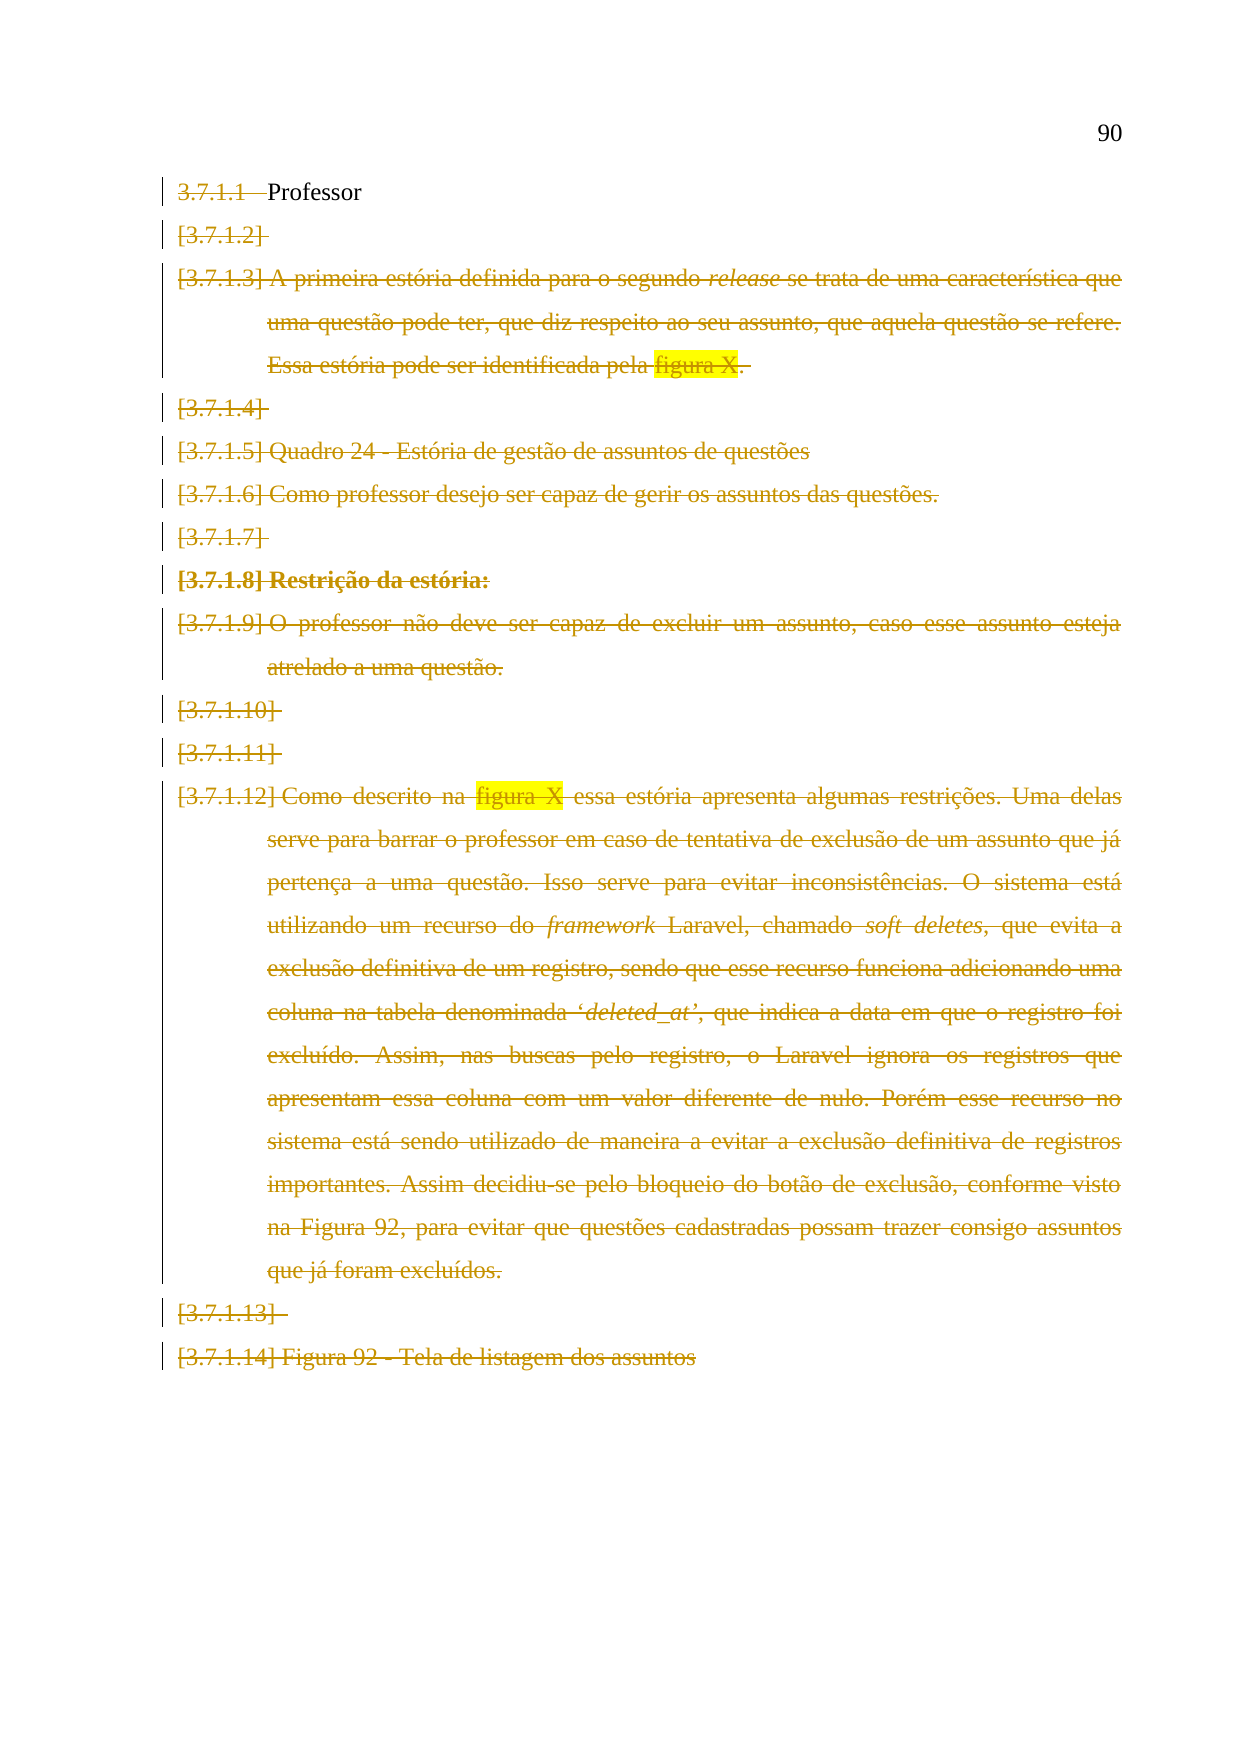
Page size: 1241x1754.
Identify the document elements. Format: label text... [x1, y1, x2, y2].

subtitle Professor [177, 177, 1122, 206]
